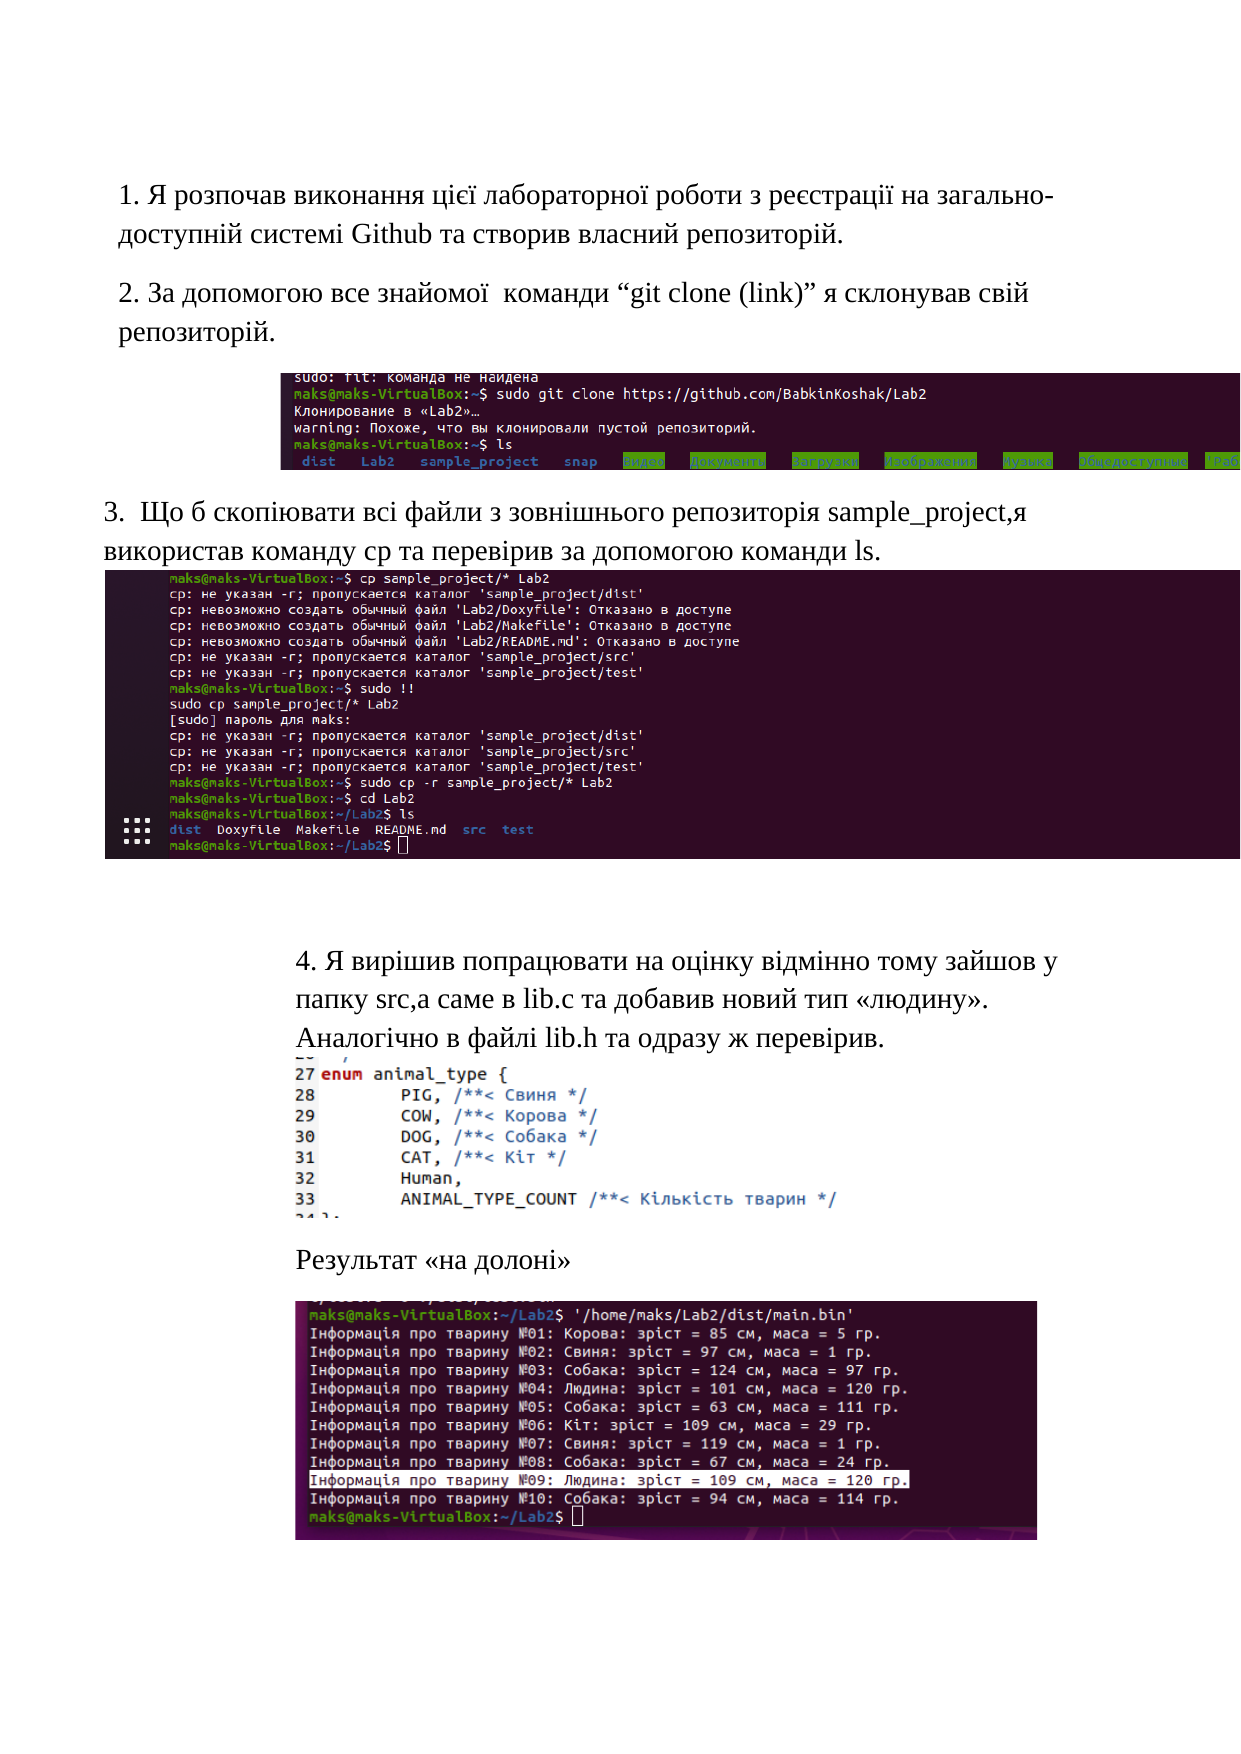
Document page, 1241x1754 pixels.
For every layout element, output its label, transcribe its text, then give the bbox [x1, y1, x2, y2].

text 1. Я розпочав виконання цієї лабораторної роботи з реєстрації на загально-доступній системі Github та створив власний репозиторій. [118, 177, 1152, 249]
picture [105, 570, 1241, 859]
text 2. За допомогою все знайомої команди “git clone (link)” я склонував свій репозиторій. [118, 275, 1152, 347]
picture [280, 373, 1241, 470]
text Результат «на долоні» [295, 1242, 1093, 1276]
picture [295, 1057, 961, 1218]
picture [295, 1301, 1038, 1540]
